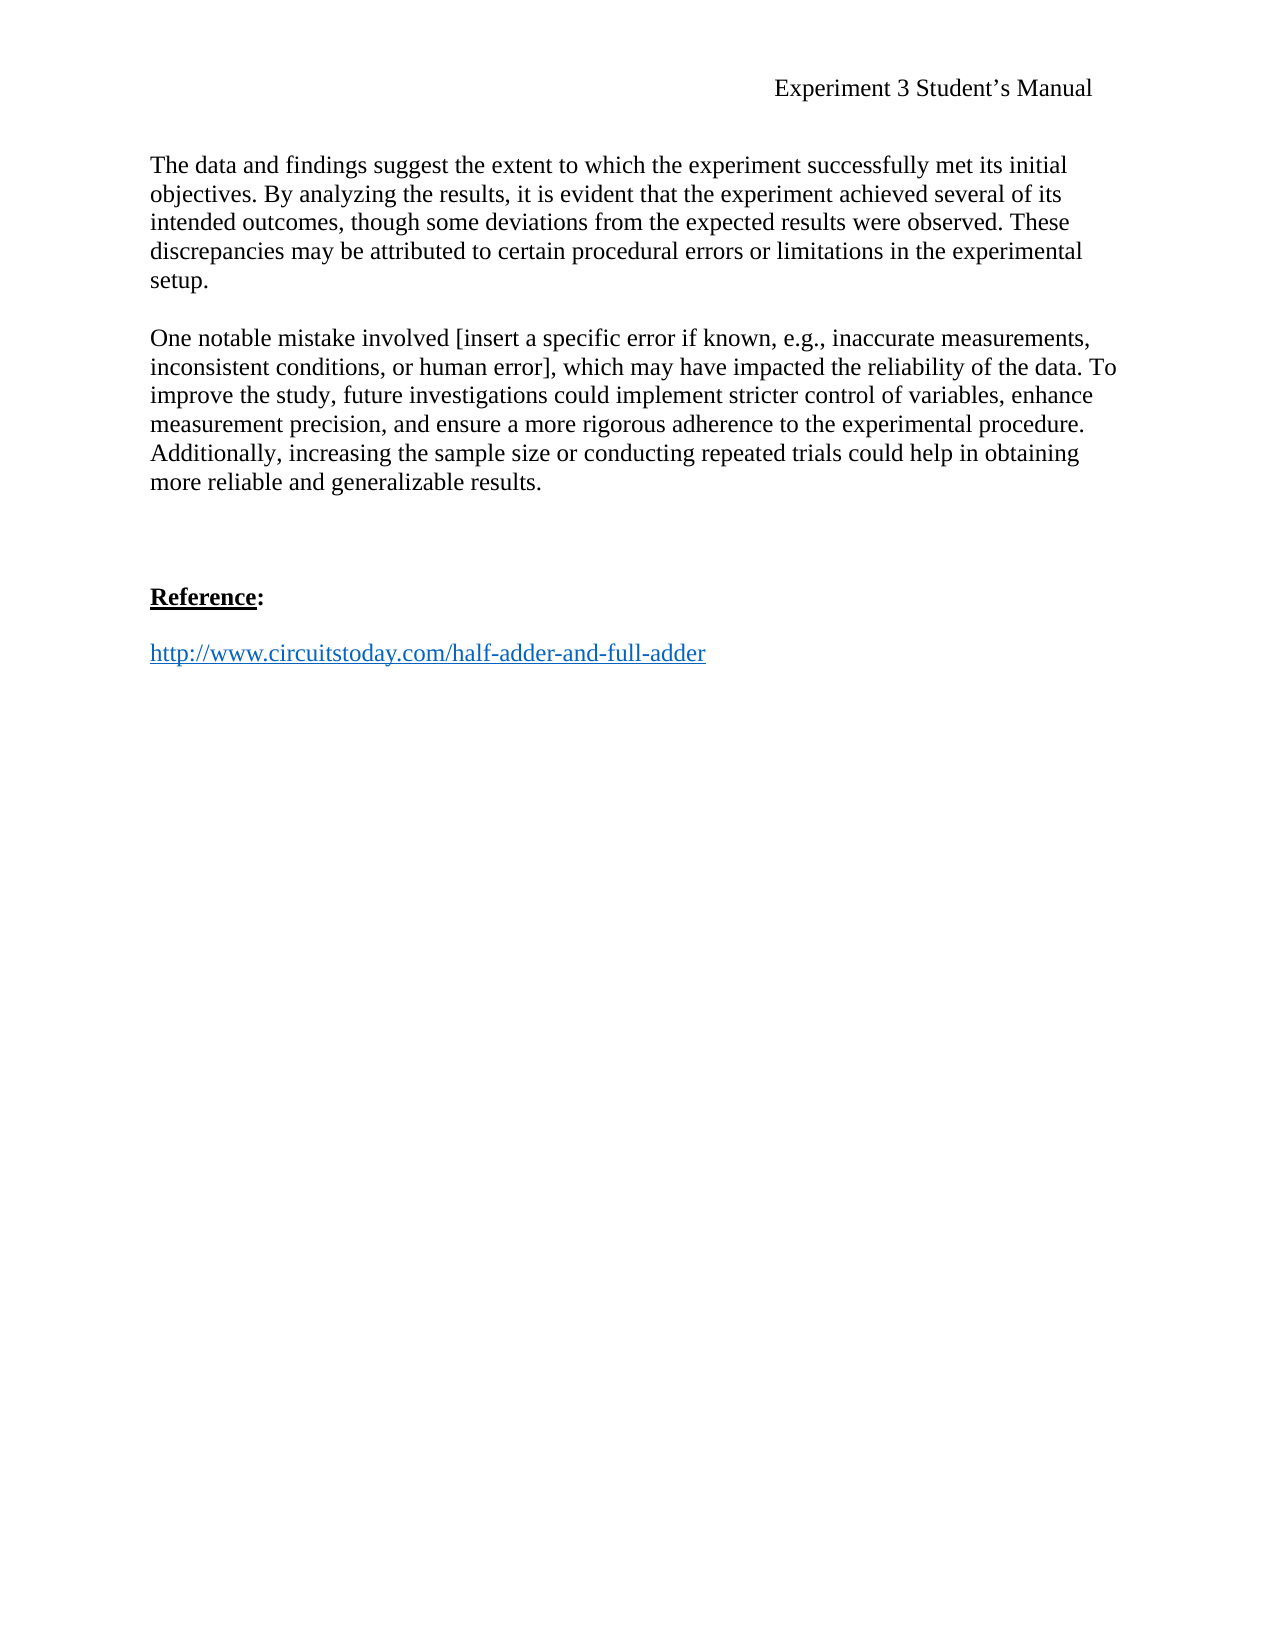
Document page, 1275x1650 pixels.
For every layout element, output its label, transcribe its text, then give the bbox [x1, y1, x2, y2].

text Reference: [150, 583, 1125, 611]
text One notable mistake involved [insert a specific error if known, e.g., inaccurate measurements, inconsistent conditions, or human error], which may have impacted the reliability of the data. To improve the study, future investigations could implement stricter control of variables, enhance measurement precision, and ensure a more rigorous adherence to the experimental procedure. Additionally, increasing the sample size or conducting repeated trials could help in obtaining more reliable and generalizable results. [150, 323, 1125, 495]
text http://www.circuitstoday.com/half-adder-and-full-adder [150, 639, 1125, 667]
text The data and findings suggest the extent to which the experiment successfully met its initial objectives. By analyzing the results, it is evident that the experiment achieved several of its intended outcomes, though some deviations from the expected results were observed. These discrepancies may be attributed to certain procedural errors or limitations in the experimental setup. [150, 150, 1125, 294]
